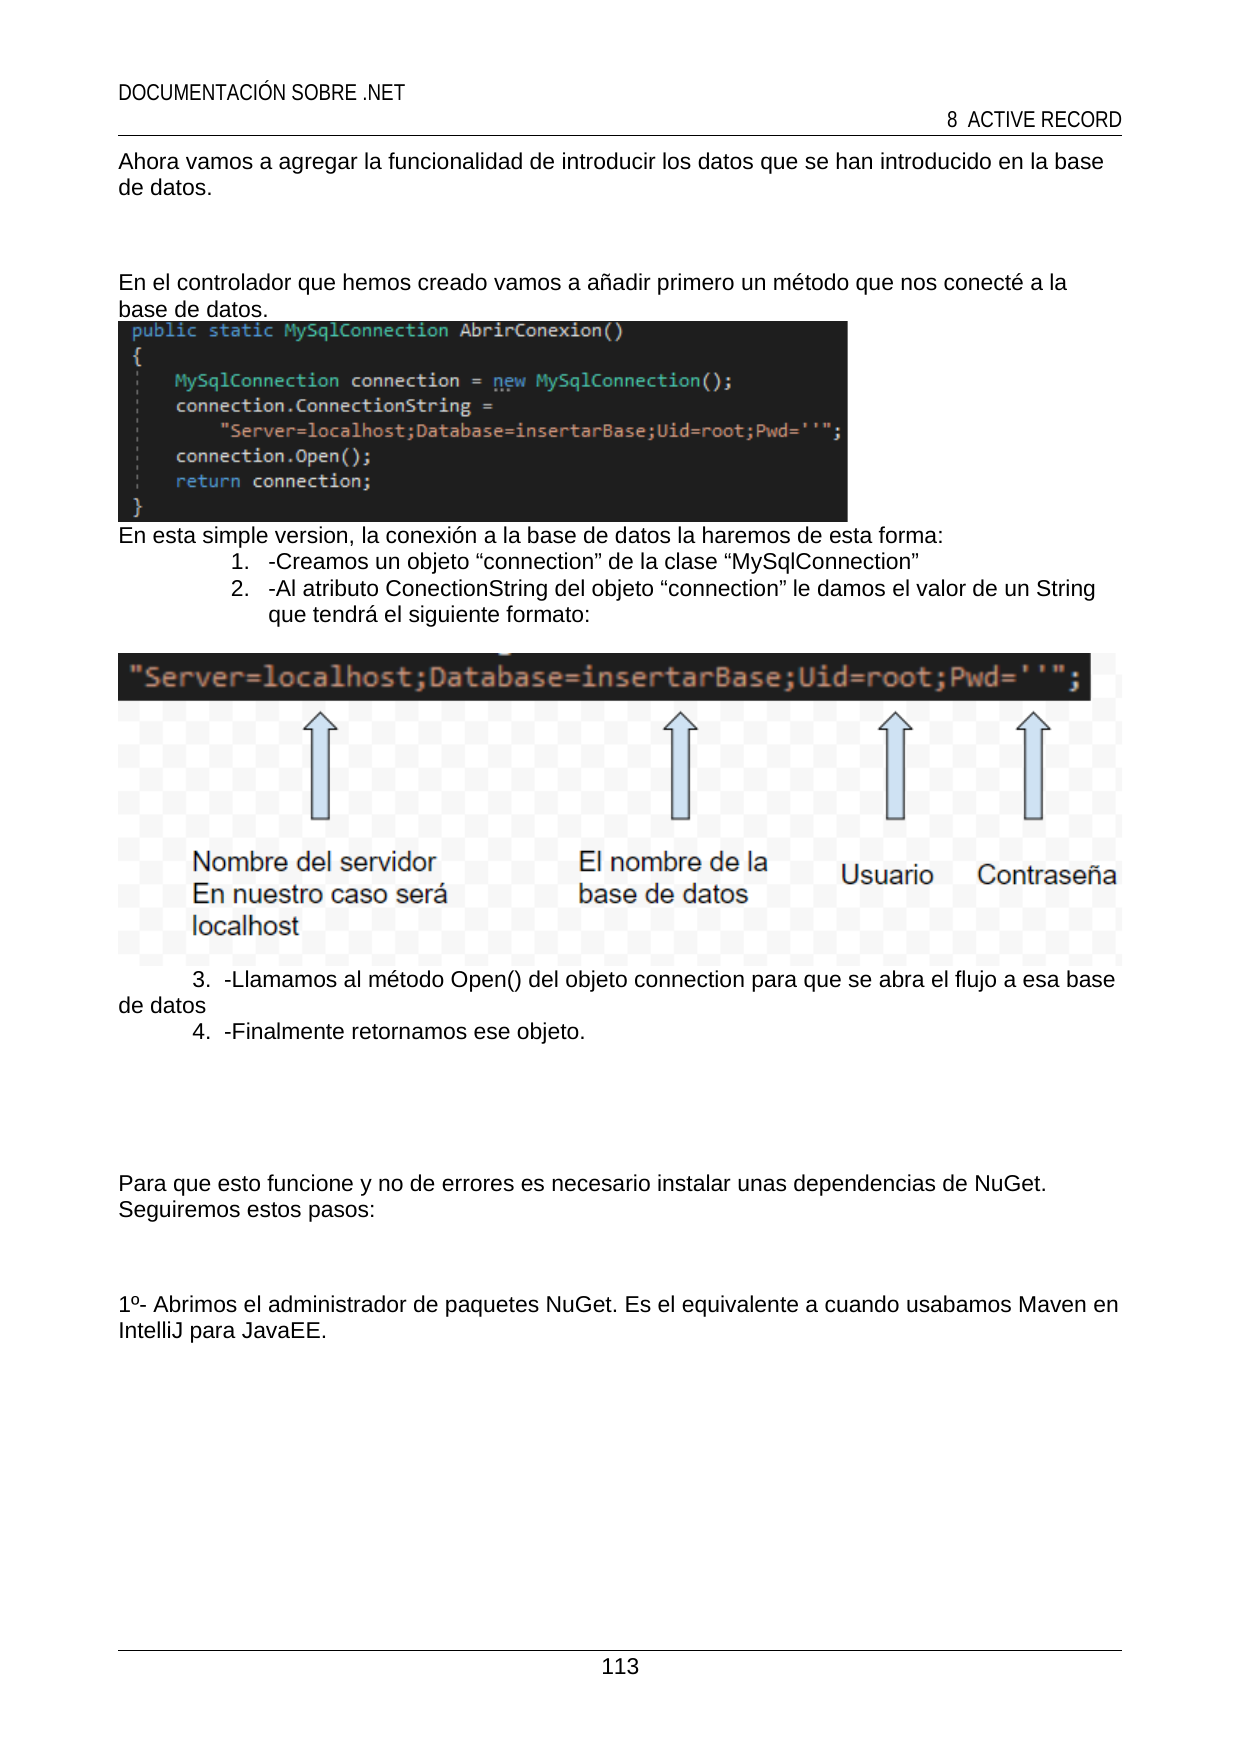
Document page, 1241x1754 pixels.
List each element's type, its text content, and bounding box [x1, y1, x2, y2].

text Ahora vamos a agregar la funcionalidad de introducir los datos que se han introducido en la base de datos. [118, 148, 1122, 200]
text 3. -Llamamos al método Open() del objeto connection para que se abra el flujo a esa base de datos [118, 966, 1122, 1018]
text En esta simple version, la conexión a la base de datos la haremos de esta forma: [118, 522, 1122, 548]
text 4. -Finalmente retornamos ese objeto. [118, 1018, 1122, 1045]
text Para que esto funcione y no de errores es necesario instalar unas dependencias de NuGet. Seguiremos estos pasos: [118, 1170, 1122, 1222]
picture [118, 321, 848, 522]
list -Creamos un objeto “connection” de la clase “MySqlConnection” [231, 548, 1122, 574]
picture [118, 653, 1123, 966]
text 1º- Abrimos el administrador de paquetes NuGet. Es el equivalente a cuando usabamos Maven en IntelliJ para JavaEE. [118, 1291, 1122, 1344]
text En el controlador que hemos creado vamos a añadir primero un método que nos conecté a la base de datos. [118, 269, 1122, 322]
list -Al atributo ConectionString del objeto “connection” le damos el valor de un String que tendrá el siguiente formato: [231, 574, 1122, 627]
